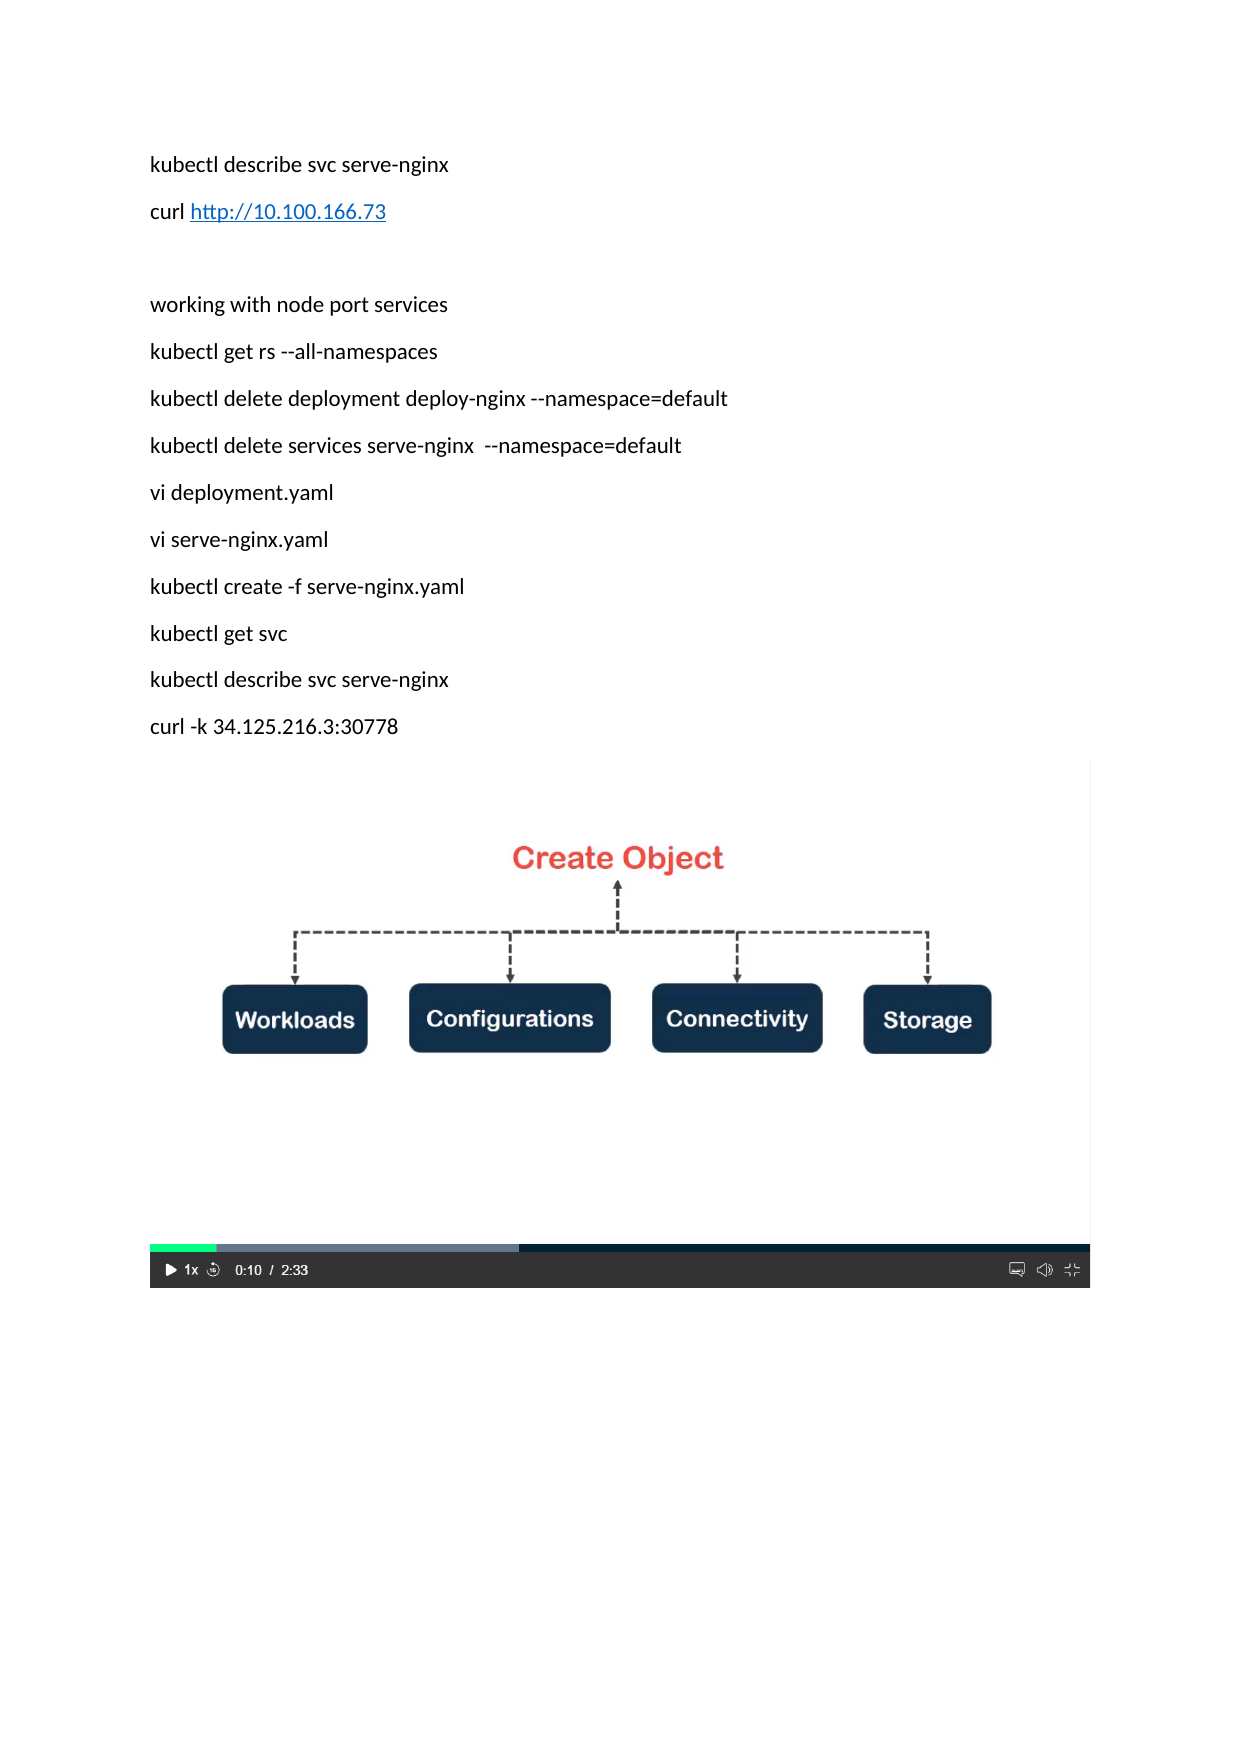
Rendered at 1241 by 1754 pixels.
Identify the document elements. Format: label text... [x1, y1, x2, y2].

text kubectl describe svc serve-nginx [150, 150, 1090, 178]
text working with node port services [150, 291, 1090, 319]
text vi deployment.yaml [150, 478, 1090, 506]
text kubectl create -f serve-nginx.yaml [150, 572, 1090, 600]
text kubectl get rs --all-namespaces [150, 337, 1090, 366]
text kubectl delete deployment deploy-nginx --namespace=default [150, 384, 1090, 412]
text kubectl get svc [150, 619, 1090, 647]
text curl http://10.100.166.73 [150, 197, 1090, 225]
picture [150, 759, 1091, 1288]
text curl -k 34.125.216.3:30778 [150, 712, 1090, 741]
text kubectl describe svc serve-nginx [150, 666, 1090, 694]
text vi serve-nginx.yaml [150, 525, 1090, 553]
text kubectl delete services serve-nginx --namespace=default [150, 431, 1090, 459]
